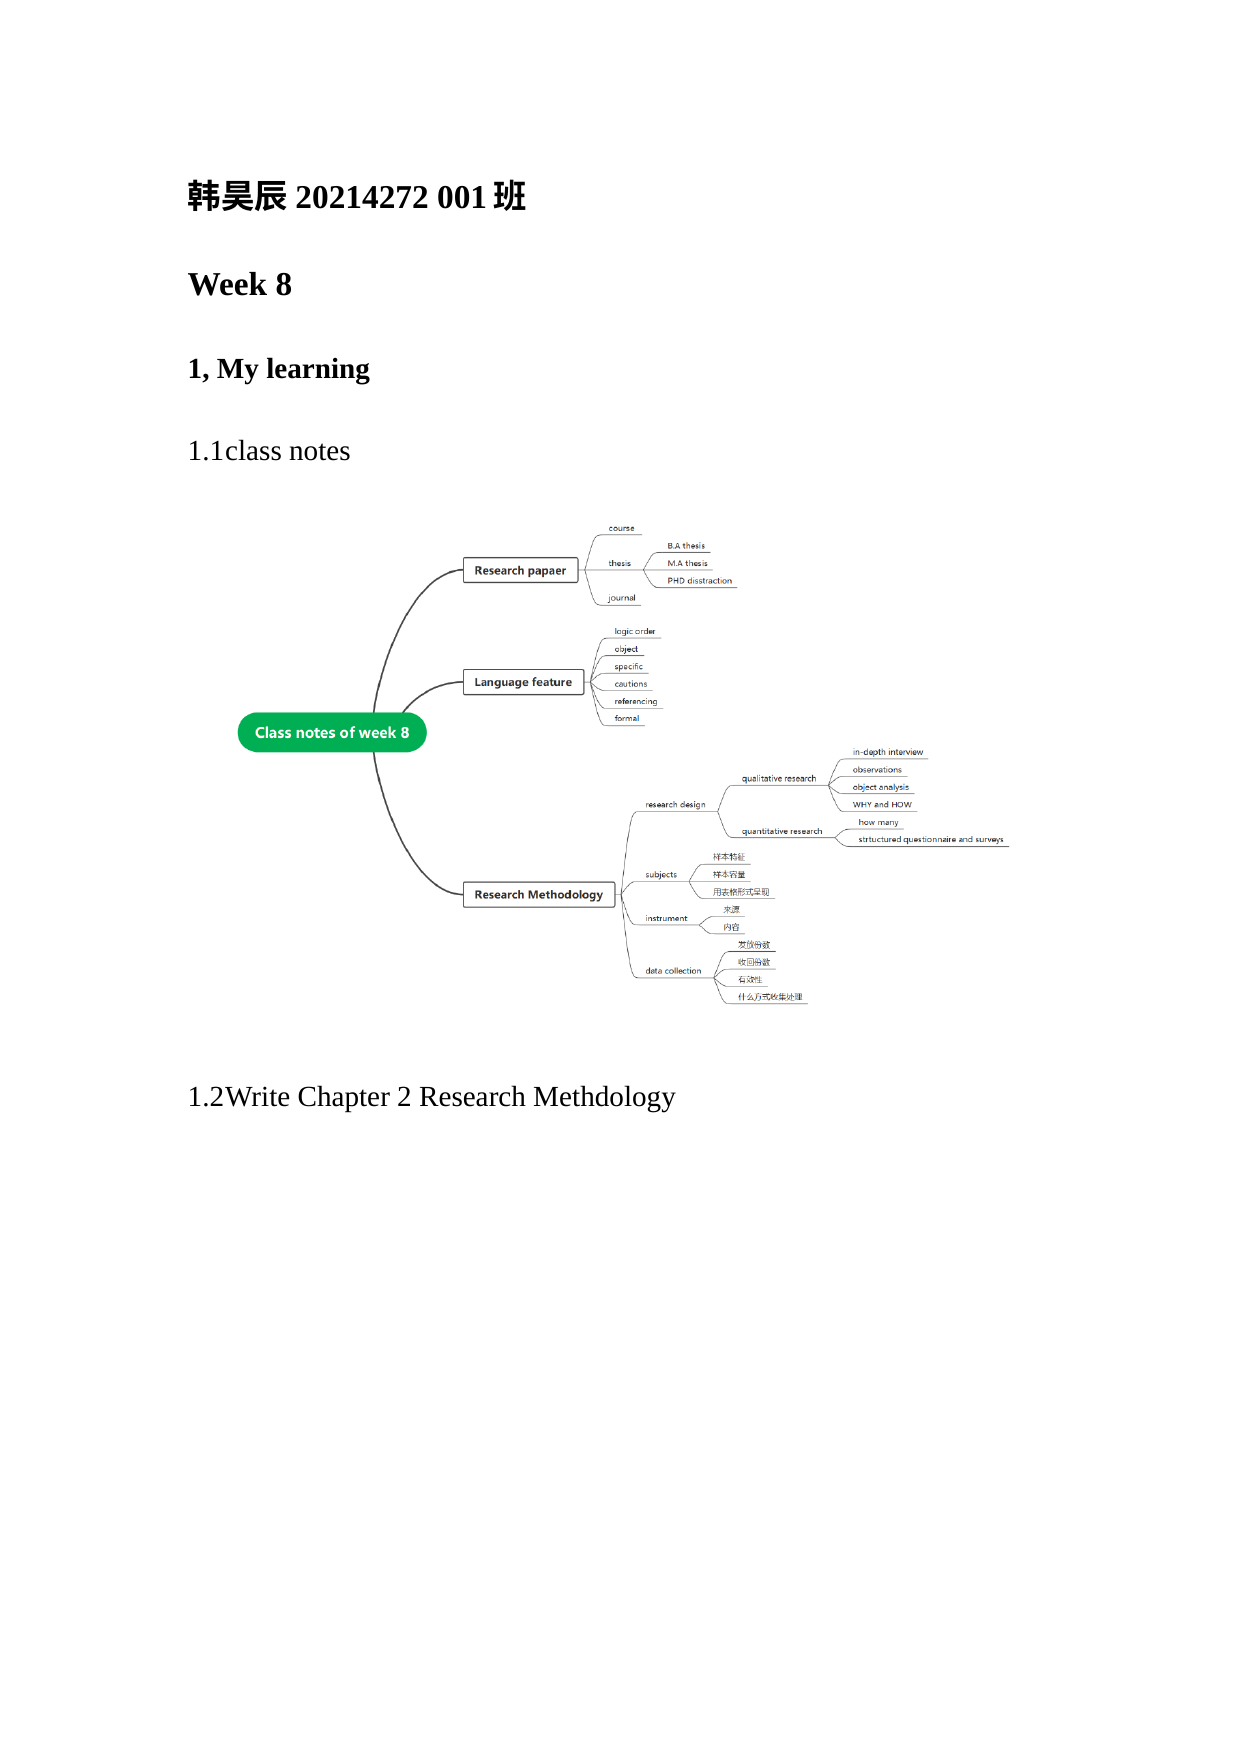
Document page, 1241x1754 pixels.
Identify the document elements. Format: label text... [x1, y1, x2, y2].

picture [187, 498, 1054, 1019]
text 1, My learning [187, 335, 1053, 400]
text Week 8 [187, 251, 1053, 316]
list class notes [187, 417, 1053, 482]
list Write Chapter 2 Research Methdology [187, 1064, 1053, 1129]
text 韩昊辰 20214272 001班 [187, 162, 1053, 227]
